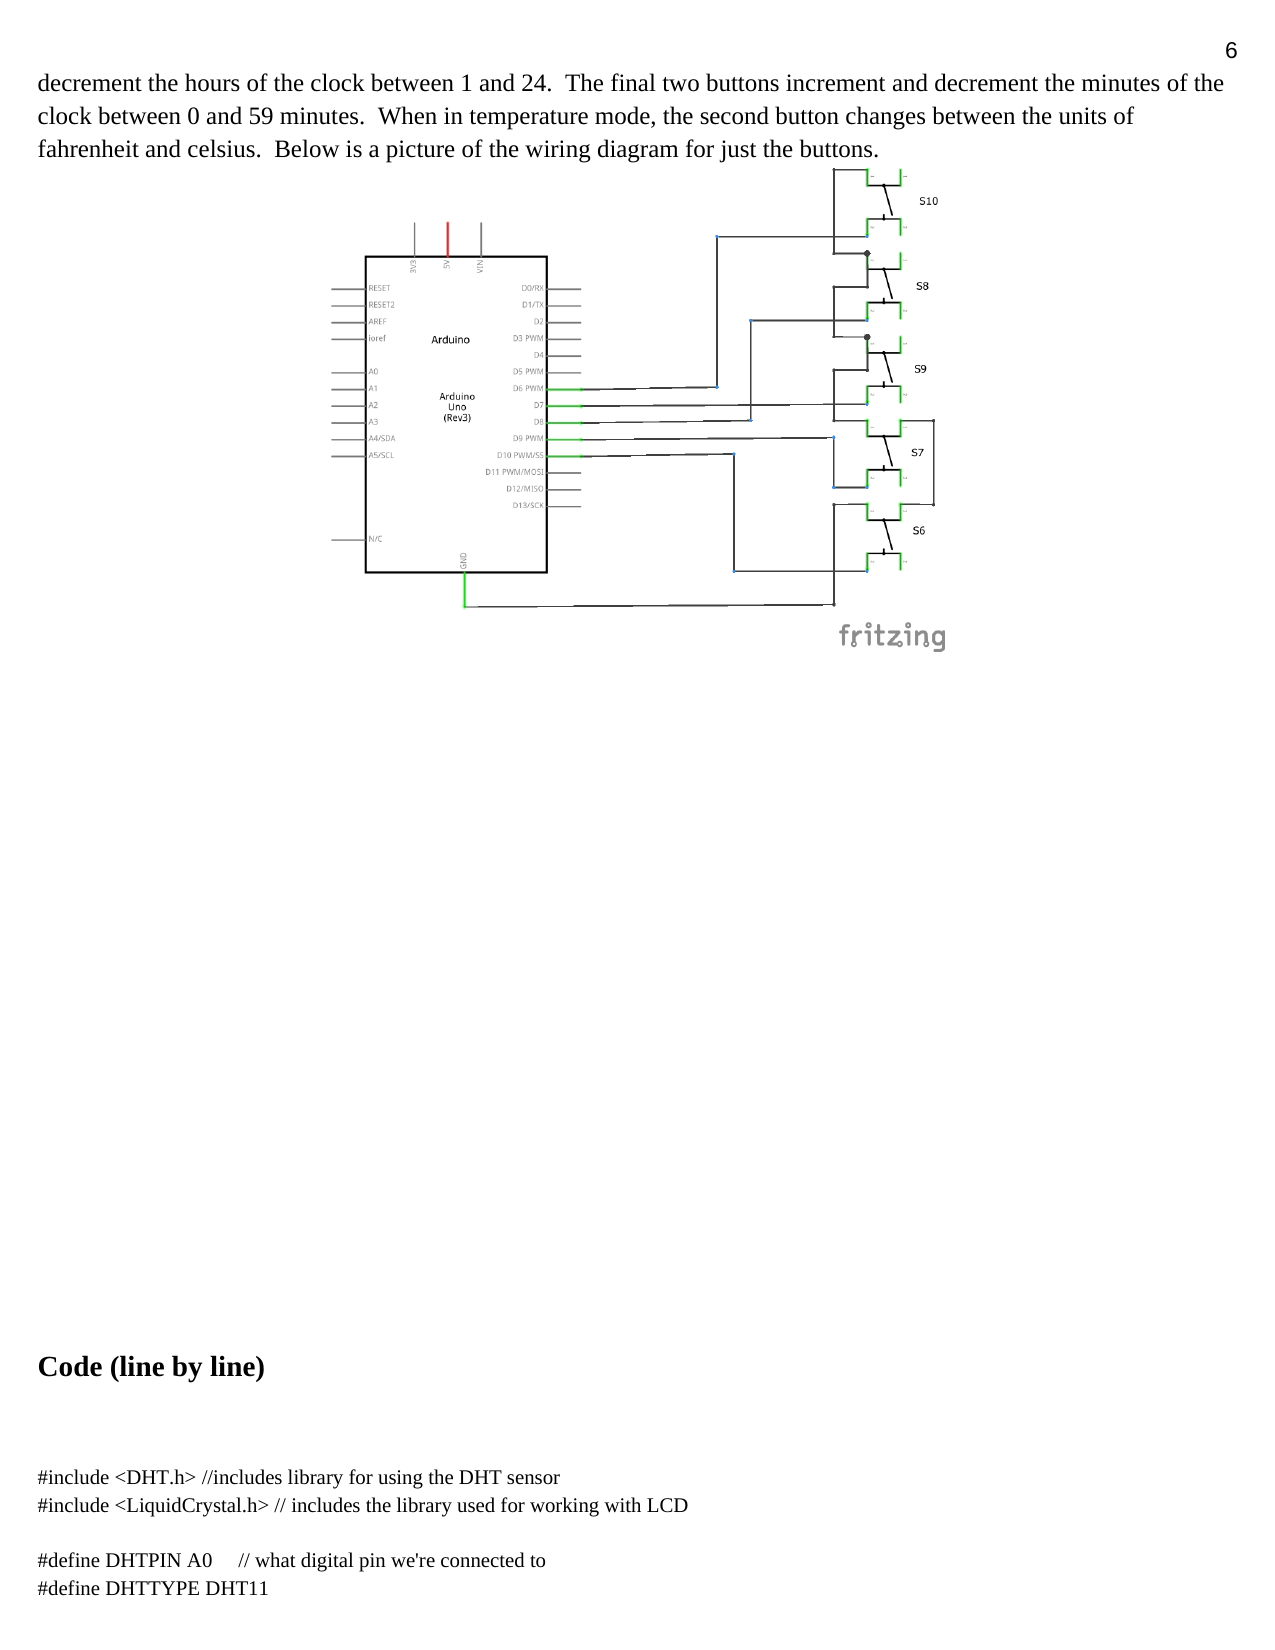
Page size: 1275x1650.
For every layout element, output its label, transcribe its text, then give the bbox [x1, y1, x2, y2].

text Code (line by line) [37, 1349, 1237, 1383]
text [37, 68, 1237, 162]
text #include <DHT.h> //includes library for using the DHT sensor [37, 1465, 1237, 1489]
text #include <LiquidCrystal.h> // includes the library used for working with LCD [37, 1493, 1237, 1517]
text #define DHTTYPE DHT11 [37, 1576, 1237, 1599]
picture [330, 166, 946, 652]
text #define DHTPIN A0 // what digital pin we're connected to [37, 1548, 1237, 1572]
